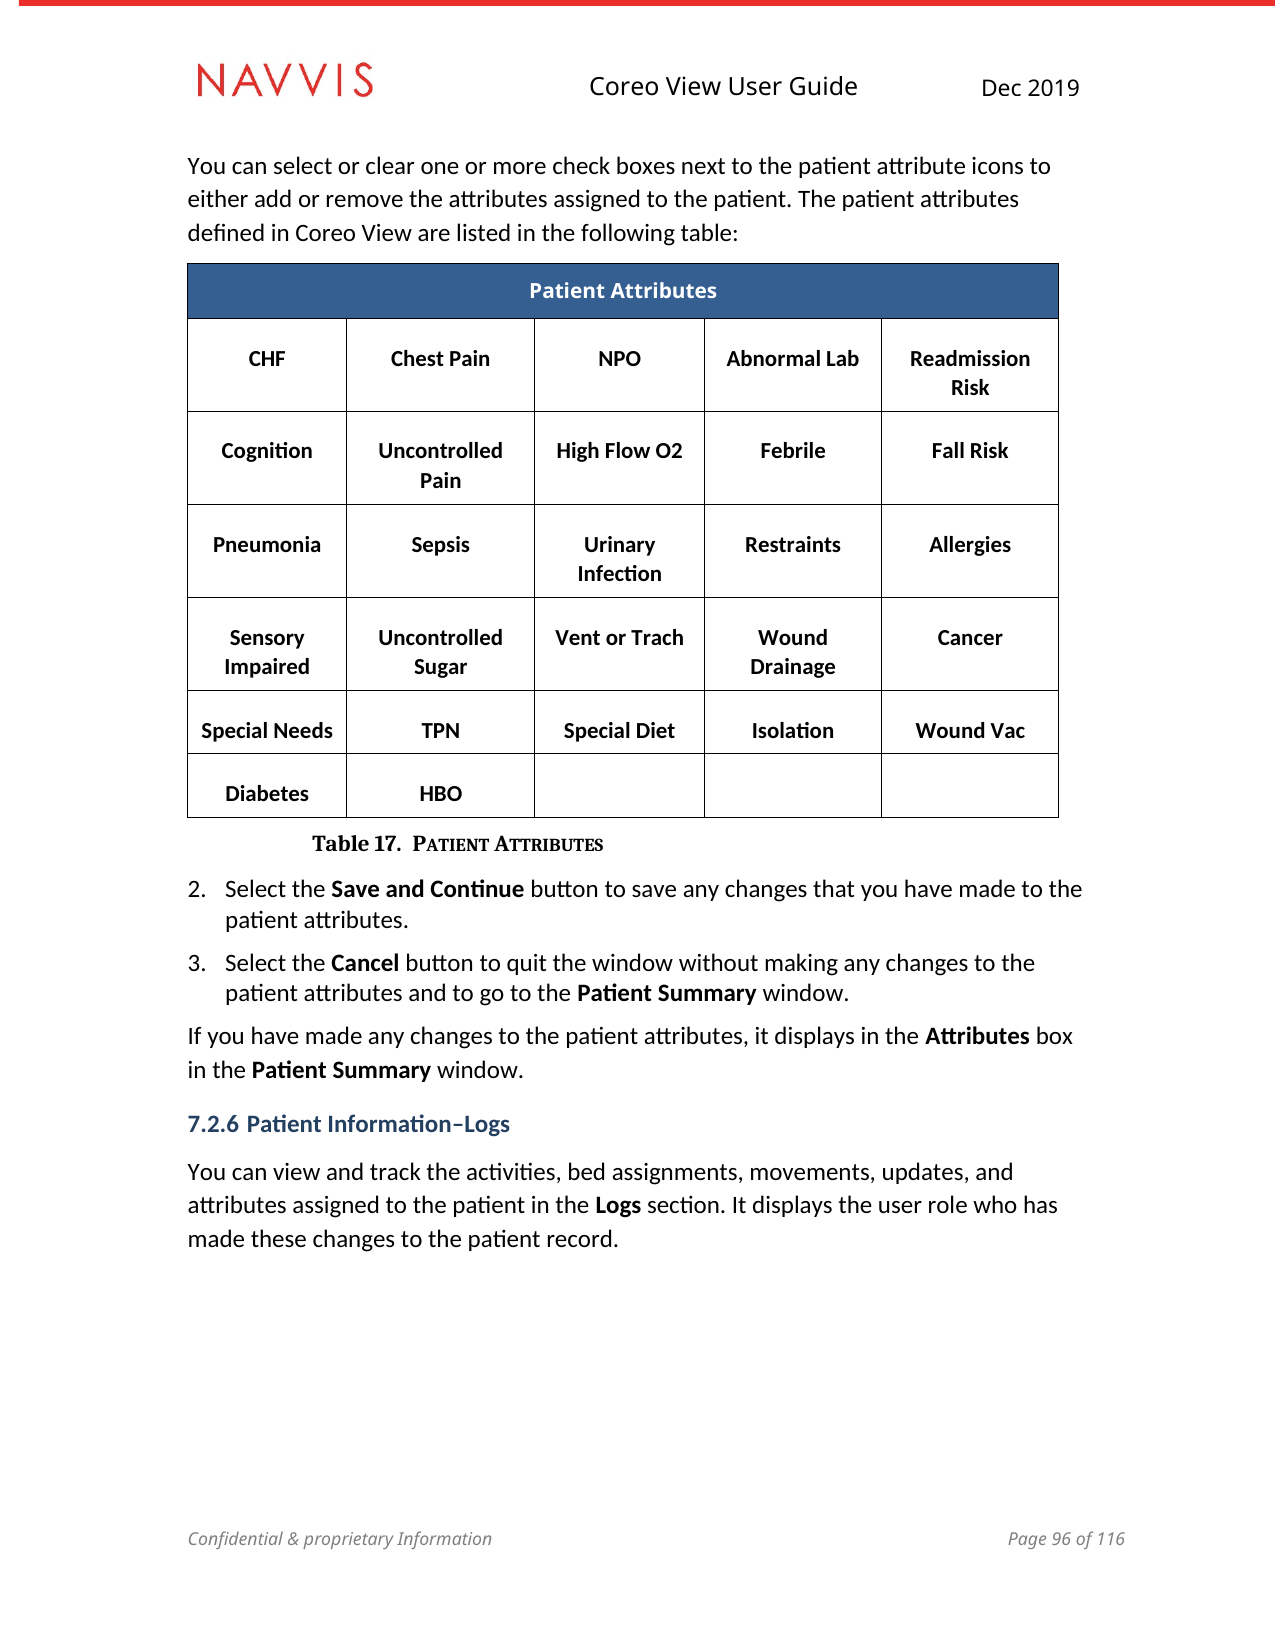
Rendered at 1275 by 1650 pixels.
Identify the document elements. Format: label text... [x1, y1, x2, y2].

table_cell TPN [347, 691, 534, 753]
list Select the Save and Continue button to save any changes that you have made to the patient attributes. [187, 873, 1087, 934]
table_cell Vent or Trach [535, 598, 704, 690]
text You can select or clear one or more check boxes next to the patient attribute icons to either add or remove the attributes assigned to the patient. The patient attributes defined in Coreo View are listed in the following table: [187, 150, 1087, 248]
table_cell Fall Risk [882, 412, 1058, 504]
table_cell Readmission Risk [882, 319, 1058, 411]
table_cell Special Needs [188, 691, 346, 753]
table_cell Pneumonia [188, 505, 346, 597]
table_cell Wound Drainage [705, 598, 881, 690]
table_cell [705, 754, 881, 817]
subtitle Patient Information–Logs [187, 1108, 1087, 1139]
table_cell Diabetes [188, 754, 346, 817]
table_cell Chest Pain [347, 319, 534, 411]
text You can view and track the activities, bed assignments, movements, updates, and attributes assigned to the patient in the Logs section. It displays the user role who has made these changes to the patient record. [187, 1156, 1087, 1253]
text Patient Attributes [312, 831, 1087, 857]
table_cell CHF [188, 319, 346, 411]
picture [187, 55, 383, 104]
table_cell Cognition [188, 412, 346, 504]
table_cell NPO [535, 319, 704, 411]
table_cell Urinary Infection [535, 505, 704, 597]
table_cell Uncontrolled Sugar [347, 598, 534, 690]
table_cell Cancer [882, 598, 1058, 690]
list Select the Cancel button to quit the window without making any changes to the patient attributes and to go to the Patient Summary window. [187, 947, 1087, 1008]
table_cell Restraints [705, 505, 881, 597]
table_cell Allergies [882, 505, 1058, 597]
table_cell Isolation [705, 691, 881, 753]
table_cell Special Diet [535, 691, 704, 753]
text If you have made any changes to the patient attributes, it displays in the Attributes box in the Patient Summary window. [187, 1020, 1087, 1084]
table_cell Wound Vac [882, 691, 1058, 753]
table_header Patient Attributes [188, 264, 1058, 318]
table_cell [882, 754, 1058, 817]
table_cell HBO [347, 754, 534, 817]
table_cell [535, 754, 704, 817]
table_cell High Flow O2 [535, 412, 704, 504]
table_cell Sepsis [347, 505, 534, 597]
table_cell Uncontrolled Pain [347, 412, 534, 504]
table_cell Sensory Impaired [188, 598, 346, 690]
table_cell Abnormal Lab [705, 319, 881, 411]
table_cell Febrile [705, 412, 881, 504]
